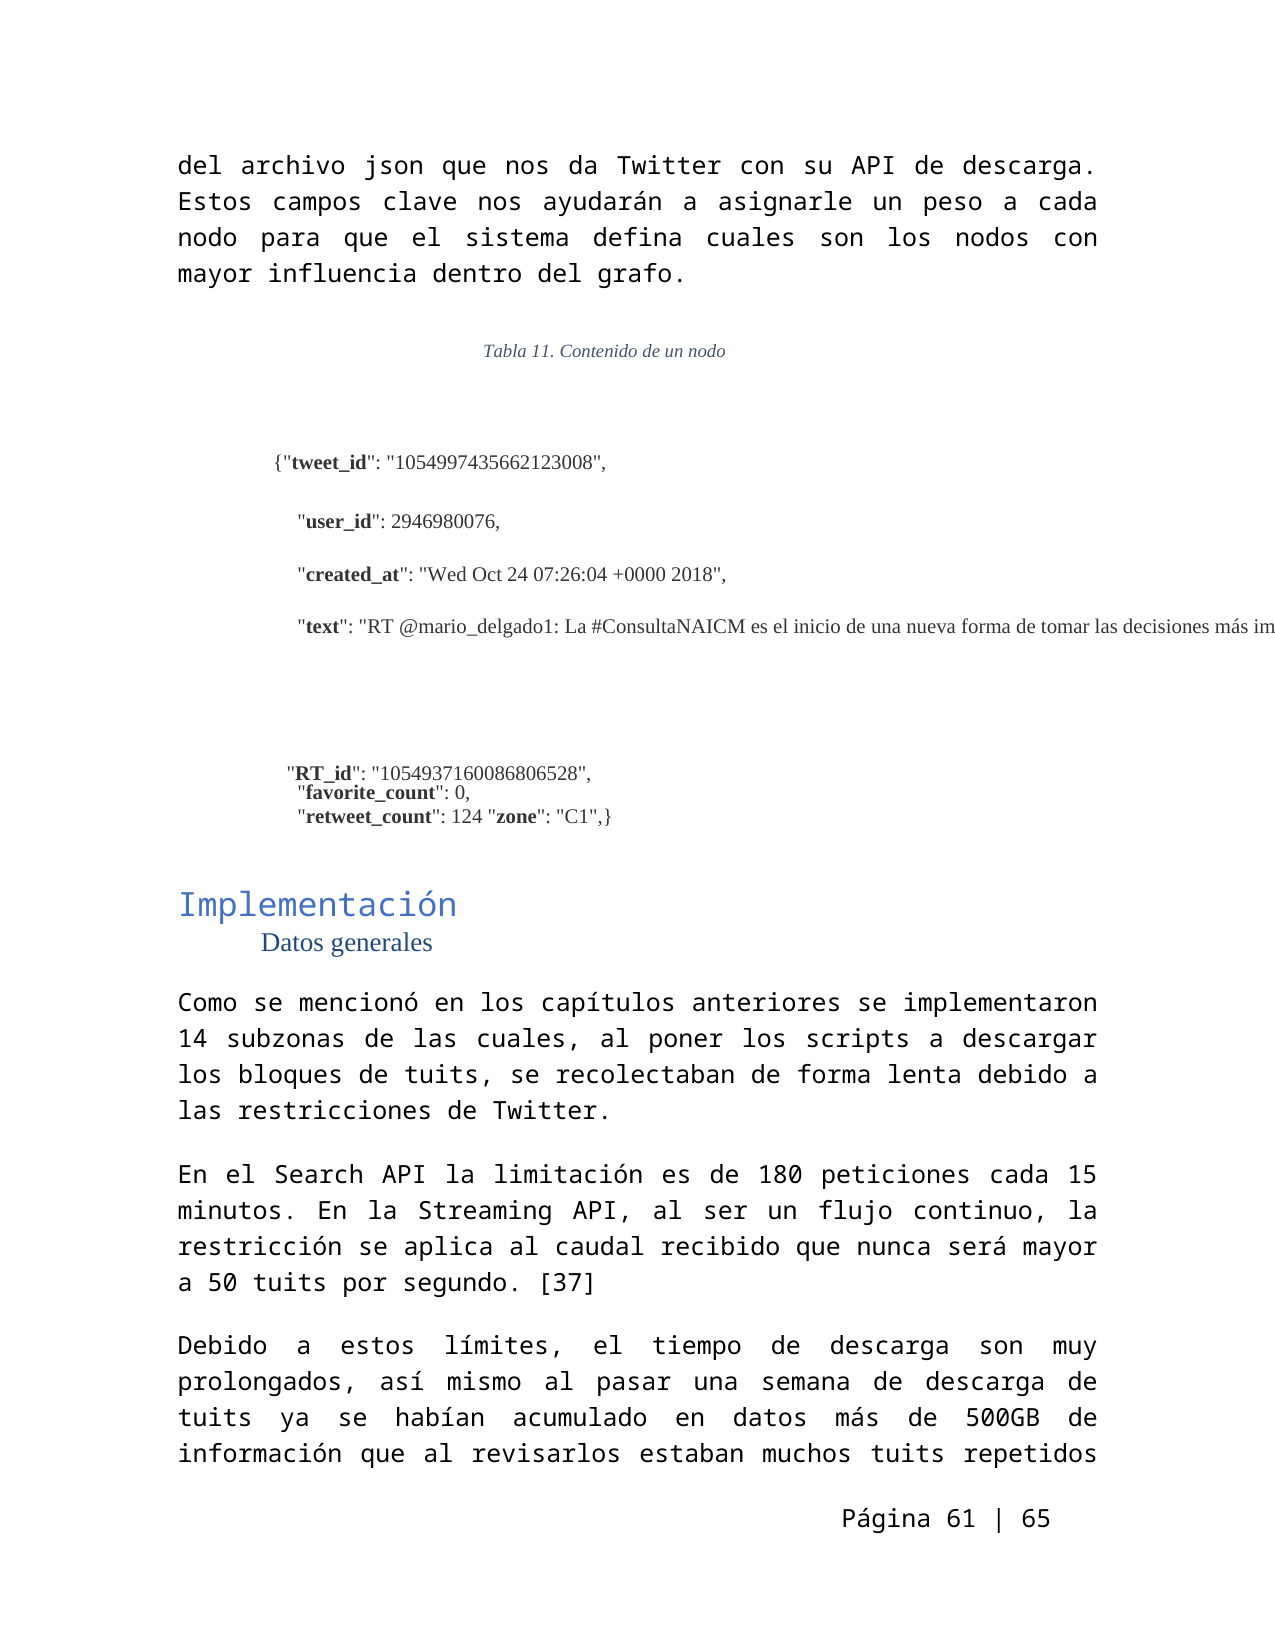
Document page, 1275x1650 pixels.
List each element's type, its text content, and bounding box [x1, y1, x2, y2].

text Tabla 11. Contenido de un nodo [483, 340, 1194, 361]
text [177, 1328, 1098, 1470]
subtitle Datos generales [261, 927, 1194, 958]
subtitle Implementación [177, 881, 1194, 927]
text del archivo json que nos da Twitter con su API de descarga. Estos campos clave nos ayudarán a asignarle un peso a cada nodo para que el sistema defina cuales son los nodos con mayor influencia dentro del grafo. [177, 147, 1098, 290]
text En el Search API la limitación es de 180 peticiones cada 15 minutos. En la Streaming API, al ser un flujo continuo, la restricción se aplica al caudal recibido que nunca será mayor a 50 tuits por segundo. [37] [177, 1156, 1098, 1298]
text Como se mencionó en los capítulos anteriores se implementaron 14 subzonas de las cuales, al poner los scripts a descargar los bloques de tuits, se recolectaban de forma lenta debido a las restricciones de Twitter. [177, 985, 1098, 1127]
